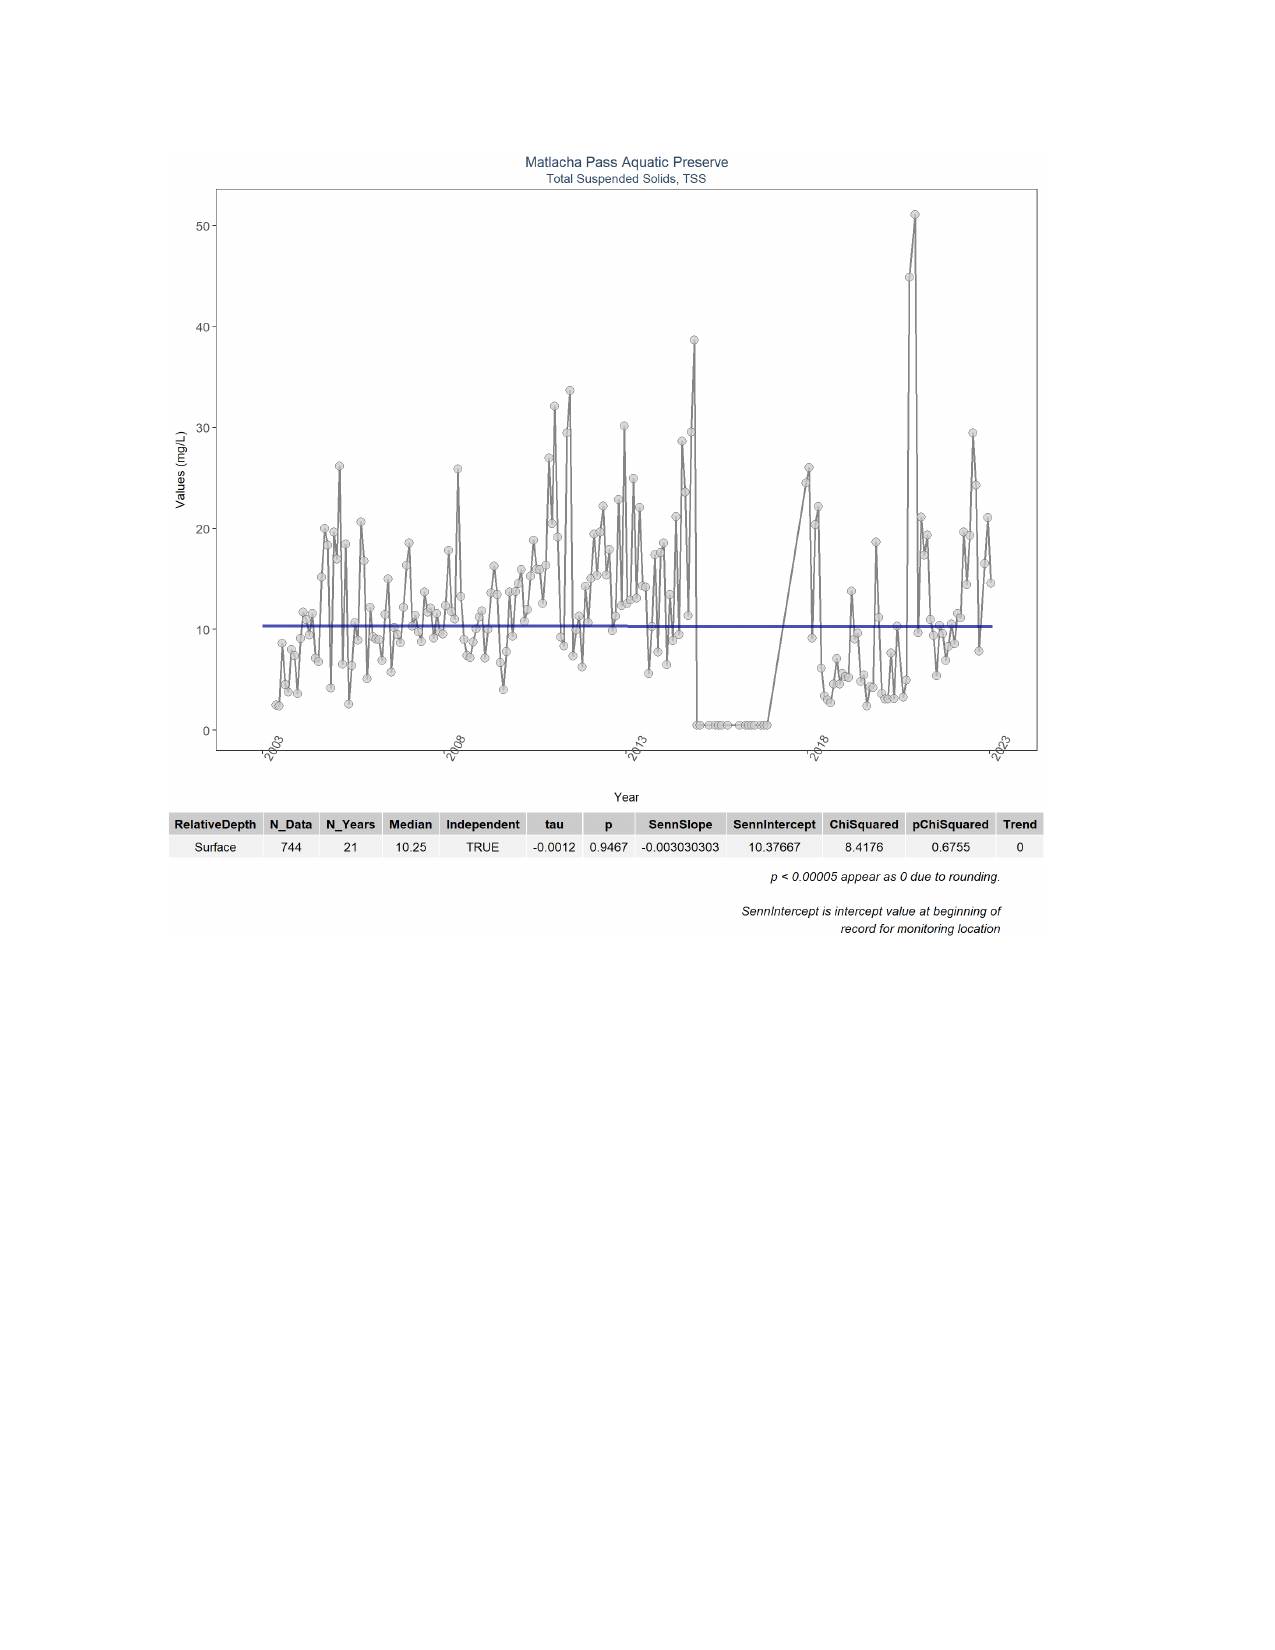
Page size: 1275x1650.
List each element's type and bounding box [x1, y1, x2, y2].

picture [168, 150, 1044, 938]
